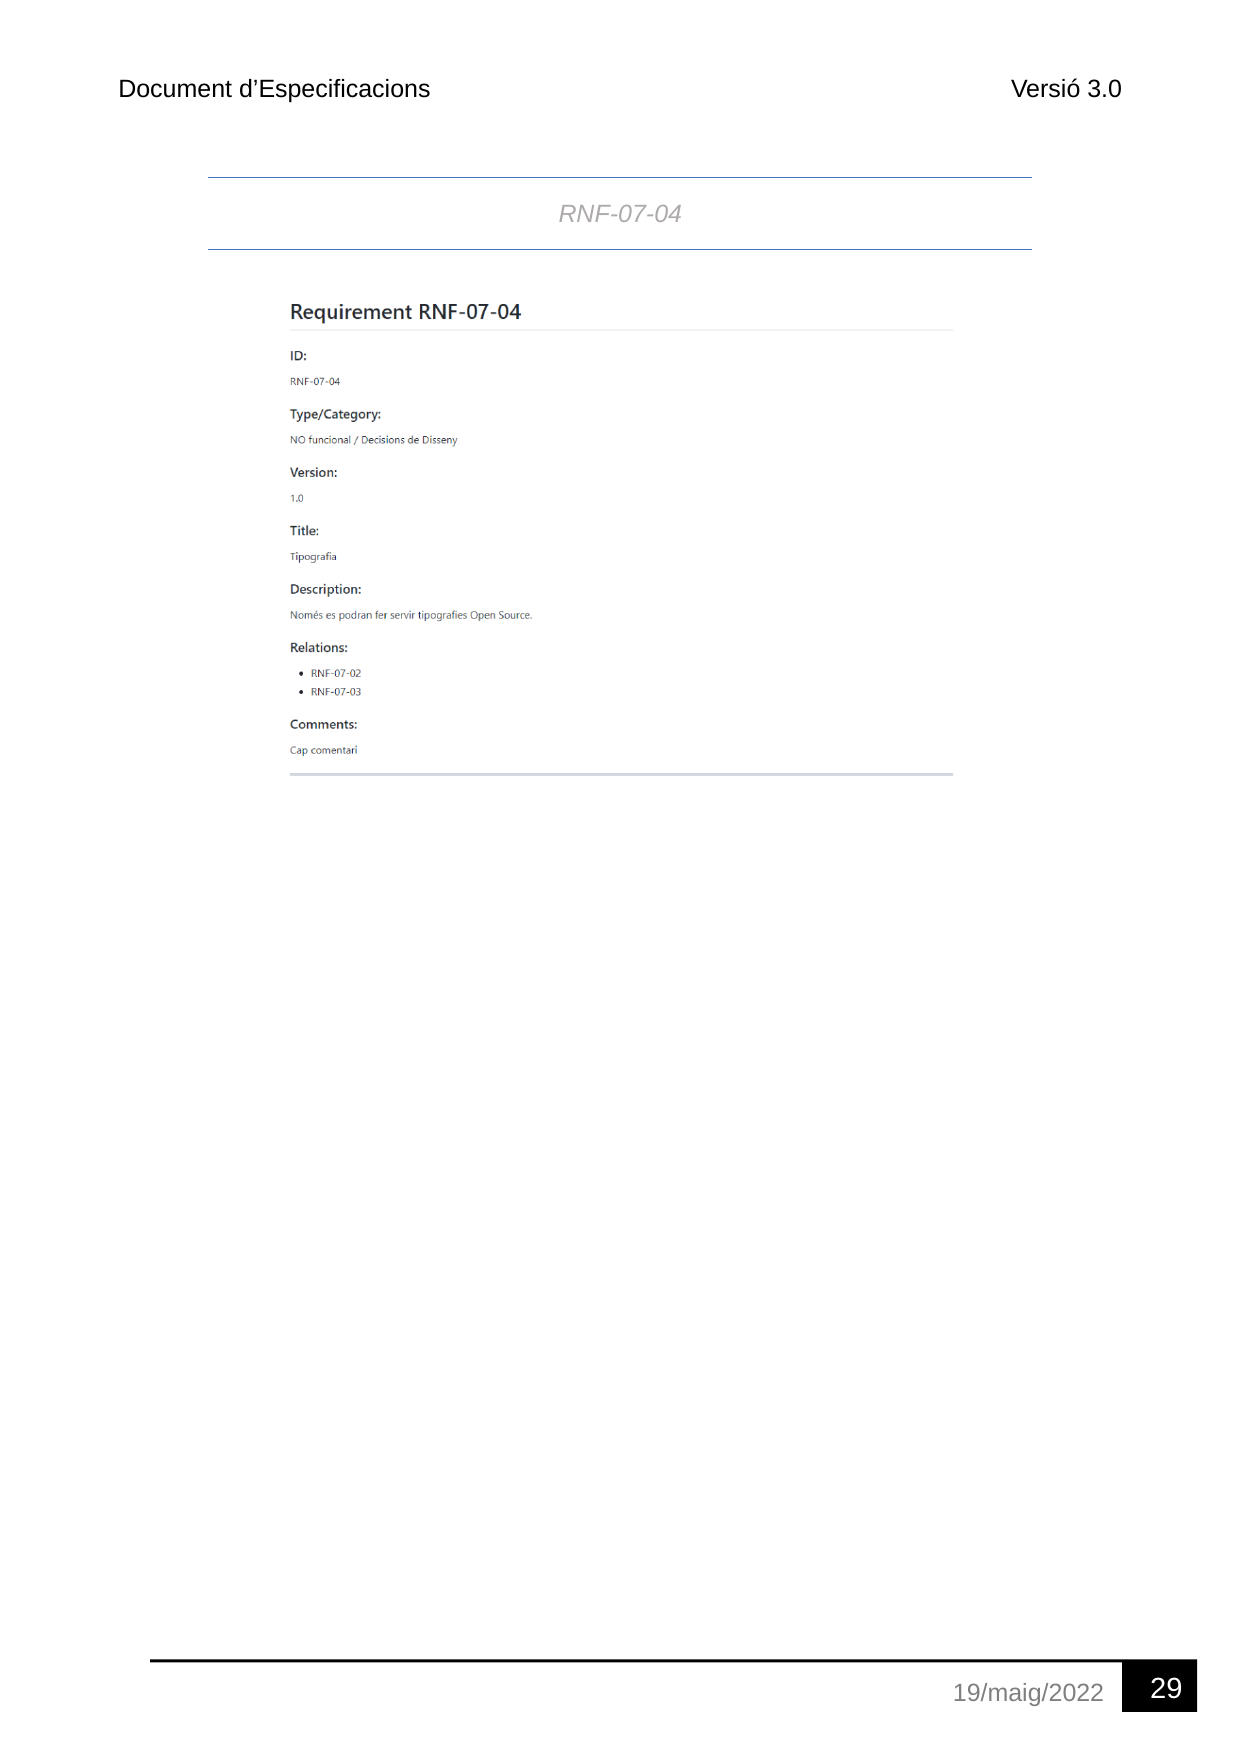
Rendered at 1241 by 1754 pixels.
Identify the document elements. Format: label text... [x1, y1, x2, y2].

picture [268, 287, 972, 790]
text RNF-07-04 [208, 178, 1032, 249]
